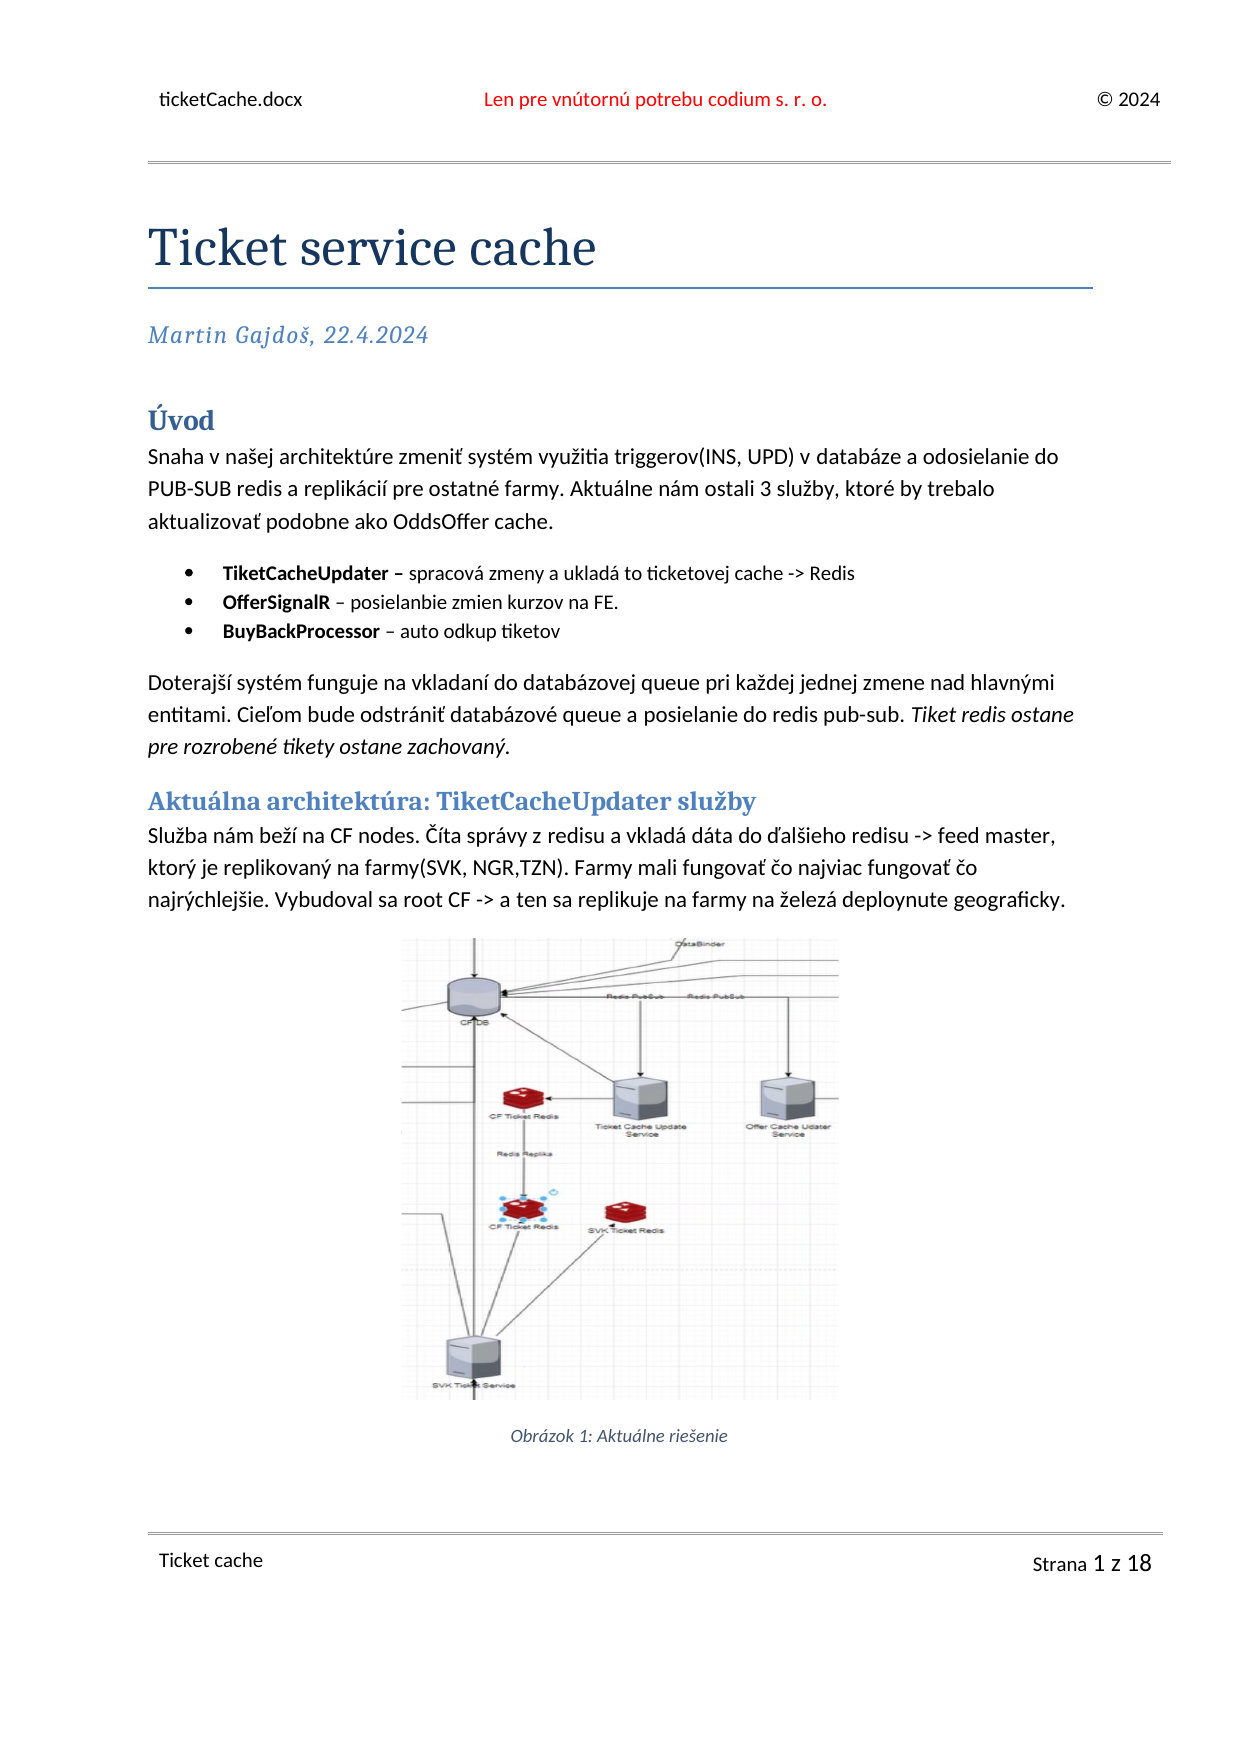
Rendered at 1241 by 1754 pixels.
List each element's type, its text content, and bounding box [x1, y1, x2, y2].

text Služba nám beží na CF nodes. Číta správy z redisu a vkladá dáta do ďalšieho redisu -> feed master, ktorý je replikovaný na farmy(SVK, NGR,TZN). Farmy mali fungovať čo najviac fungovať čo najrýchlejšie. Vybudoval sa root CF -> a ten sa replikuje na farmy na železá deploynute geograficky. [148, 821, 1093, 914]
list BuyBackProcessor – auto odkup tiketov [185, 618, 1093, 643]
list OfferSignalR – posielanbie zmien kurzov na FE. [185, 589, 1093, 614]
text Obrázok 1: Aktuálne riešenie [148, 1424, 1093, 1447]
subtitle Martin Gajdoš, 22.4.2024 [148, 321, 1093, 349]
subtitle Úvod [148, 404, 1093, 437]
picture [401, 938, 839, 1400]
text Snaha v našej architektúre zmeniť systém využitia triggerov(INS, UPD) v databáze a odosielanie do PUB-SUB redis a replikácií pre ostatné farmy. Aktuálne nám ostali 3 služby, ktoré by trebalo aktualizovať podobne ako OddsOffer cache. [148, 442, 1093, 535]
subtitle Aktuálna architektúra: TiketCacheUpdater služby [148, 786, 1093, 817]
list TiketCacheUpdater – spracová zmeny a ukladá to ticketovej cache -> Redis [185, 560, 1093, 585]
text Doterajší systém funguje na vkladaní do databázovej queue pri každej jednej zmene nad hlavnými entitami. Cieľom bude odstrániť databázové queue a posielanie do redis pub-sub. Tiket redis ostane pre rozrobené tikety ostane zachovaný. [148, 668, 1093, 761]
title Ticket service cache [148, 217, 1093, 287]
